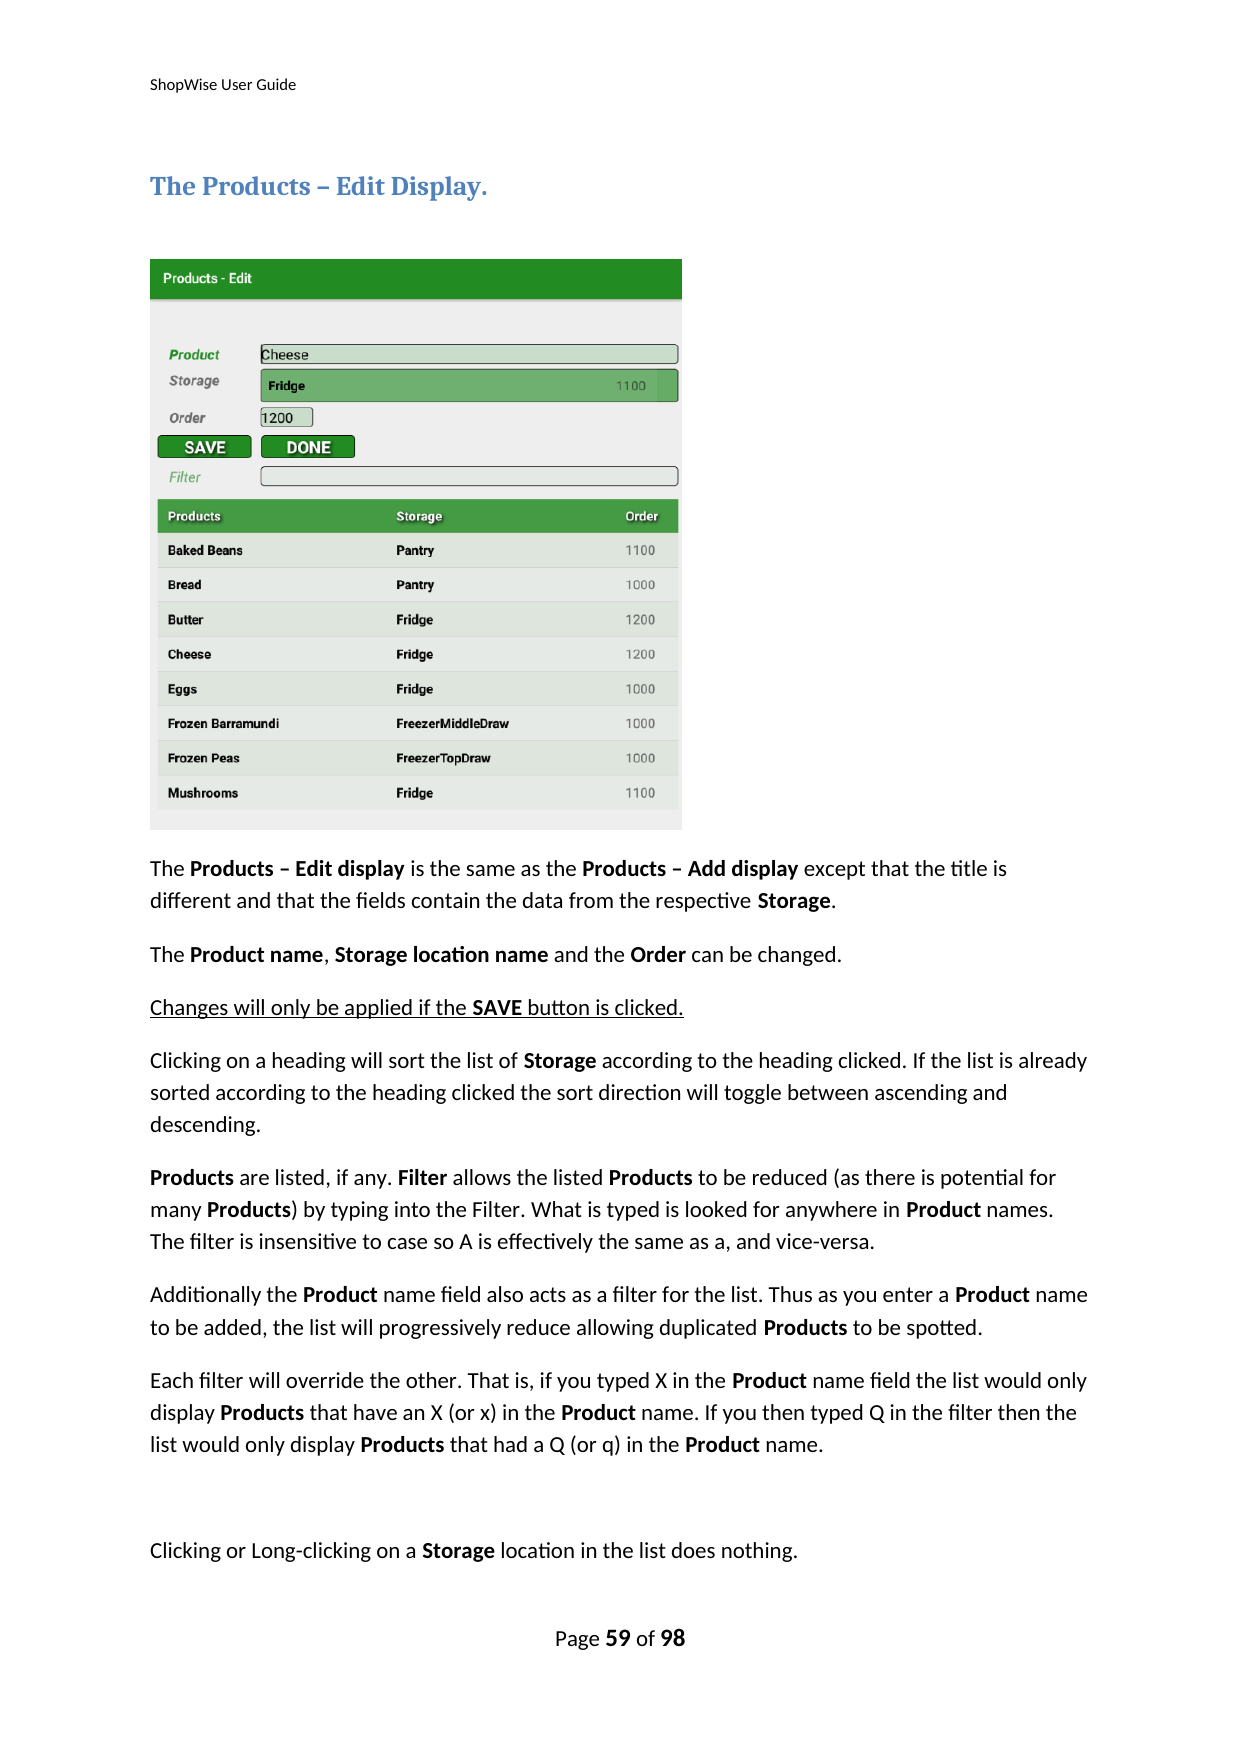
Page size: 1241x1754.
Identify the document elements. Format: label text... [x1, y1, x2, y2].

text The Products – Edit display is the same as the Products – Add display except that the title is different and that the fields contain the data from the respective Storage. [150, 854, 1090, 915]
text Clicking or Long-clicking on a Storage location in the list does nothing. [150, 1536, 1090, 1564]
text Each filter will override the other. That is, if you typed X in the Product name field the list would only display Products that have an X (or x) in the Product name. If you then typed Q in the filter then the list would only display Products that had a Q (or q) in the Product name. [150, 1366, 1090, 1458]
text Clicking on a heading will sort the list of Storage according to the heading clicked. If the list is already sorted according to the heading clicked the sort direction will toggle between ascending and descending. [150, 1046, 1090, 1138]
text Changes will only be applied if the SAVE button is clicked. [150, 993, 1090, 1021]
picture [150, 259, 682, 830]
text The Product name, Storage location name and the Order can be changed. [150, 940, 1090, 968]
text Additionally the Product name field also acts as a filter for the list. Thus as you enter a Product name to be added, the list will progressively reduce allowing duplicated Products to be spotted. [150, 1281, 1090, 1341]
subtitle The Products – Edit Display. [150, 171, 1090, 202]
text Products are listed, if any. Filter allows the listed Products to be reduced (as there is potential for many Products) by typing into the Filter. What is typed is looked for anywhere in Product names. The filter is insensitive to case so A is effectively the same as a, and vice-versa. [150, 1163, 1090, 1256]
